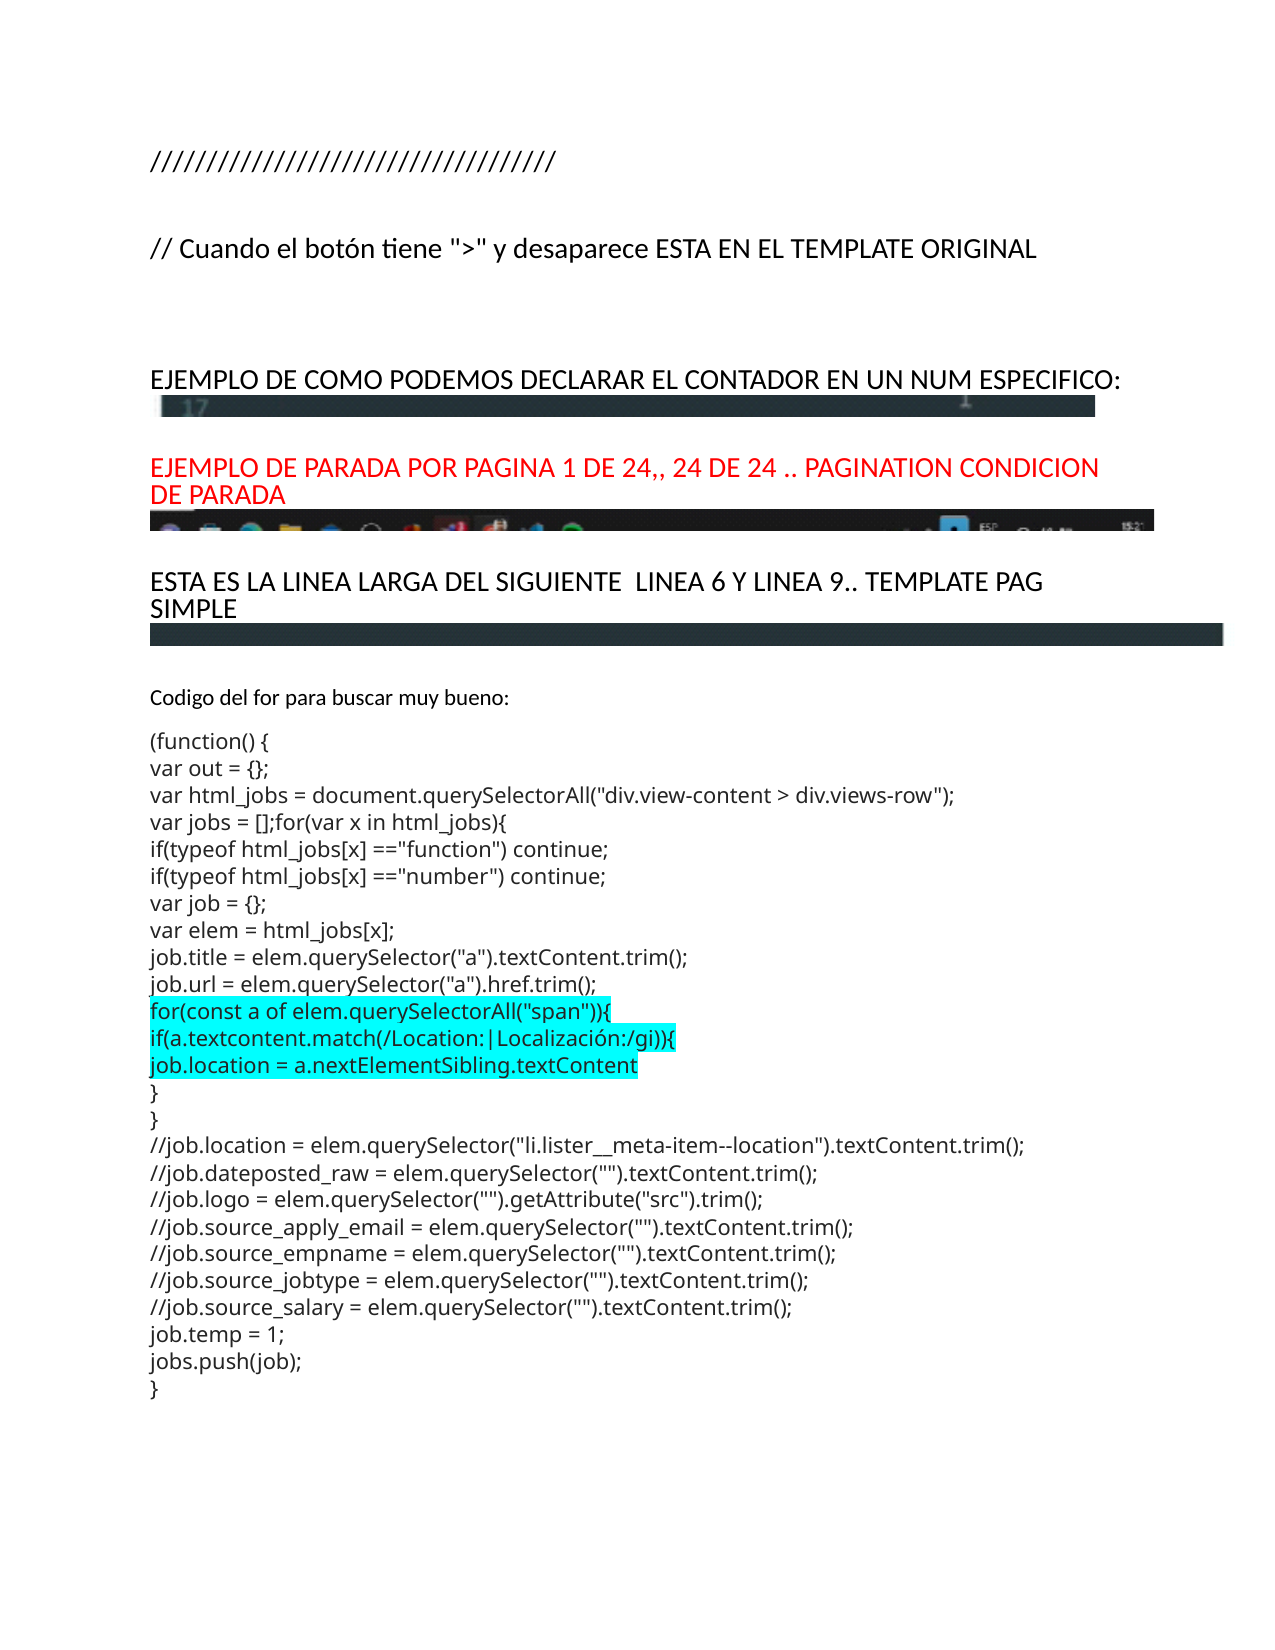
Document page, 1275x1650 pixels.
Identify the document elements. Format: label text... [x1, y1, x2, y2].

text //////////////////////////////////// [150, 150, 1125, 177]
text ESTA ES LA LINEA LARGA DEL SIGUIENTE LINEA 6 Y LINEA 9.. TEMPLATE PAG SIMPLE [150, 570, 1125, 623]
text EJEMPLO DE COMO PODEMOS DECLARAR EL CONTADOR EN UN NUM ESPECIFICO: [150, 368, 1125, 395]
text EJEMPLO DE PARADA POR PAGINA 1 DE 24,, 24 DE 24 .. PAGINATION CONDICION DE PARADA [150, 456, 1125, 509]
text Codigo del for para buscar muy bueno: [150, 684, 1125, 711]
text (function() { var out = {}; var html_jobs = document.querySelectorAll("div.view-content > div.views-row"); var jobs = [];for(var x in html_jobs){ if(typeof html_jobs[x] =="function") continue; if(typeof html_jobs[x] =="number") continue; var job = {}; var elem = html_jobs[x]; job.title = elem.querySelector("a").textContent.trim(); job.url = elem.querySelector("a").href.trim(); for(const a of elem.querySelectorAll("span")){ if(a.textcontent.match(/Location:|Localización:/gi)){ job.location = a.nextElementSibling.textContent } } //job.location = elem.querySelector("li.lister__meta-item--location").textContent.trim(); //job.dateposted_raw = elem.querySelector("").textContent.trim(); //job.logo = elem.querySelector("").getAttribute("src").trim(); //job.source_apply_email = elem.querySelector("").textContent.trim(); //job.source_empname = elem.querySelector("").textContent.trim(); //job.source_jobtype = elem.querySelector("").textContent.trim(); //job.source_salary = elem.querySelector("").textContent.trim(); job.temp = 1; jobs.push(job); } [150, 728, 1125, 1429]
text // Cuando el botón tiene ">" y desaparece ESTA EN EL TEMPLATE ORIGINAL [150, 237, 1125, 264]
